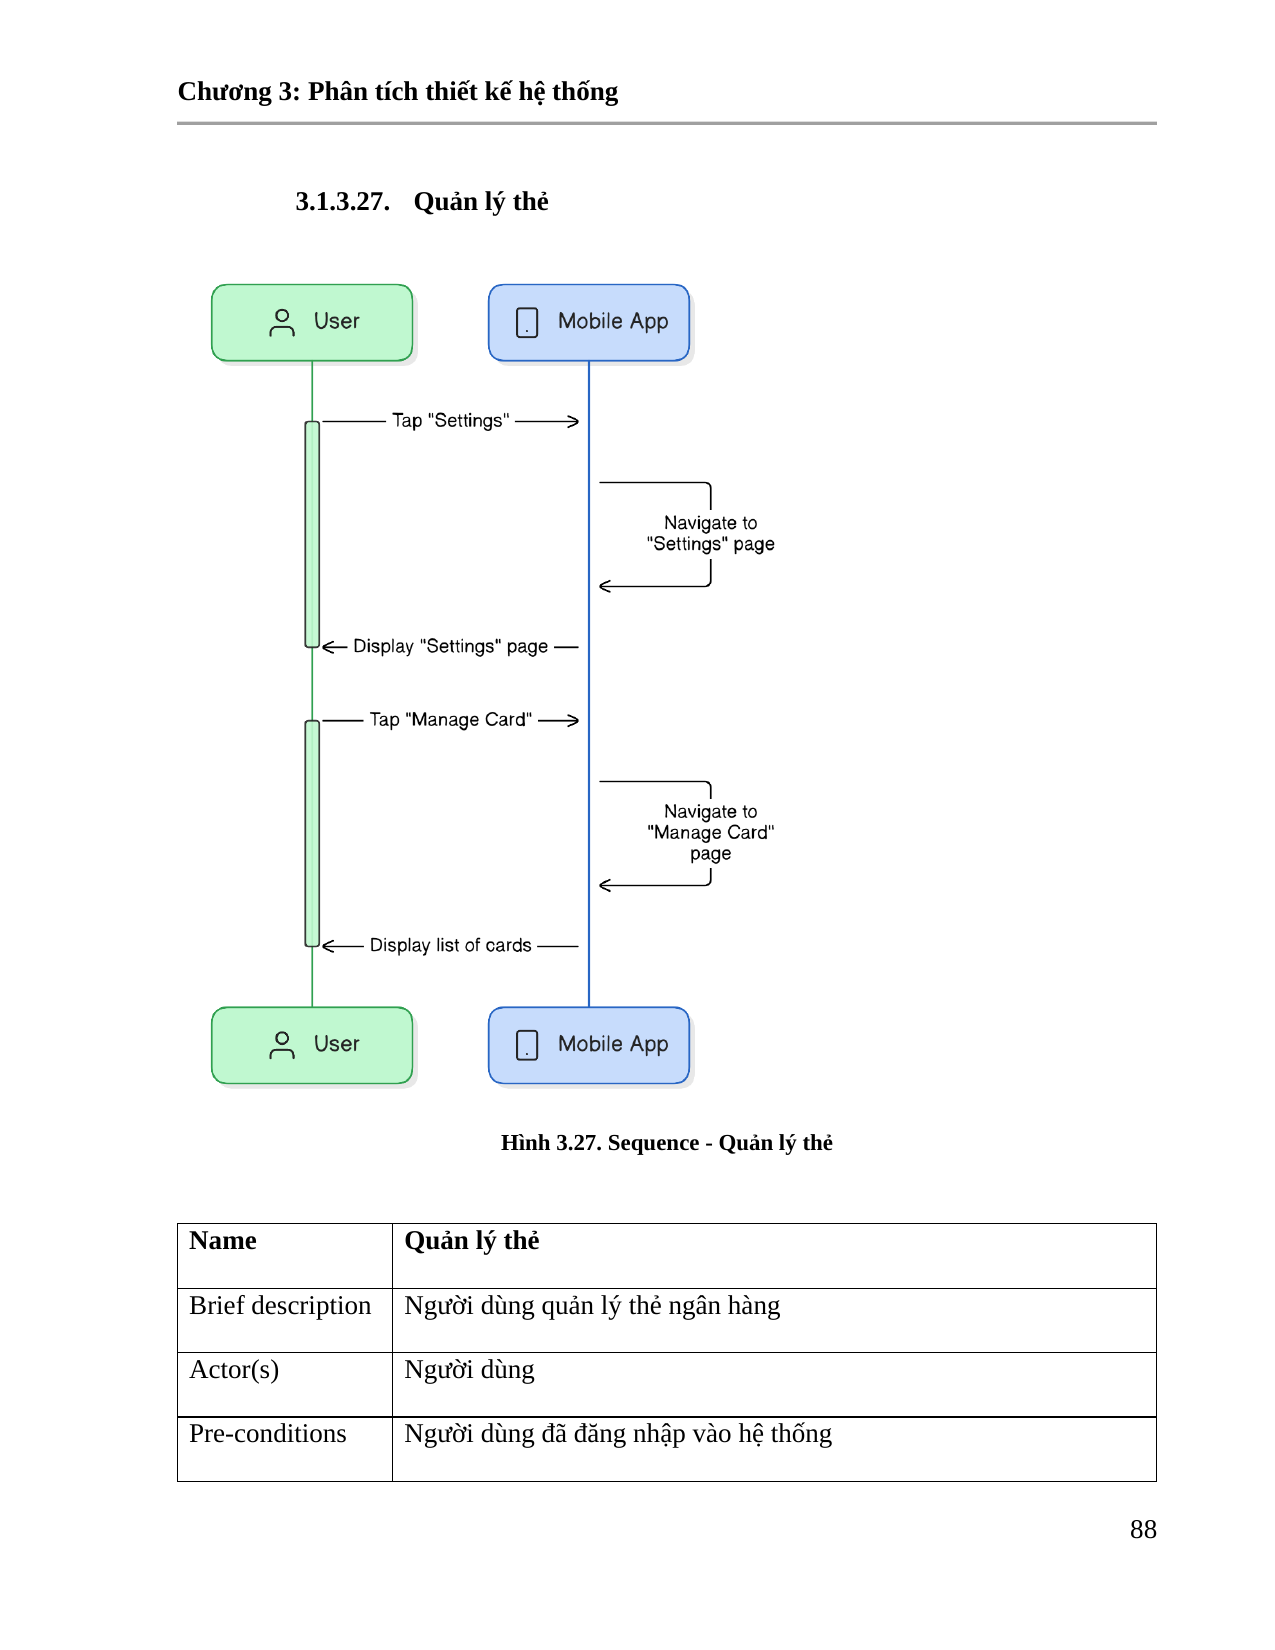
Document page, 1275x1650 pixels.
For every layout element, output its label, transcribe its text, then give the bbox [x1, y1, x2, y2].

text Hình 3.27. Sequence - Quản lý thẻ [177, 1129, 1157, 1155]
picture [177, 235, 790, 1097]
subtitle Quản lý thẻ [295, 185, 1157, 216]
